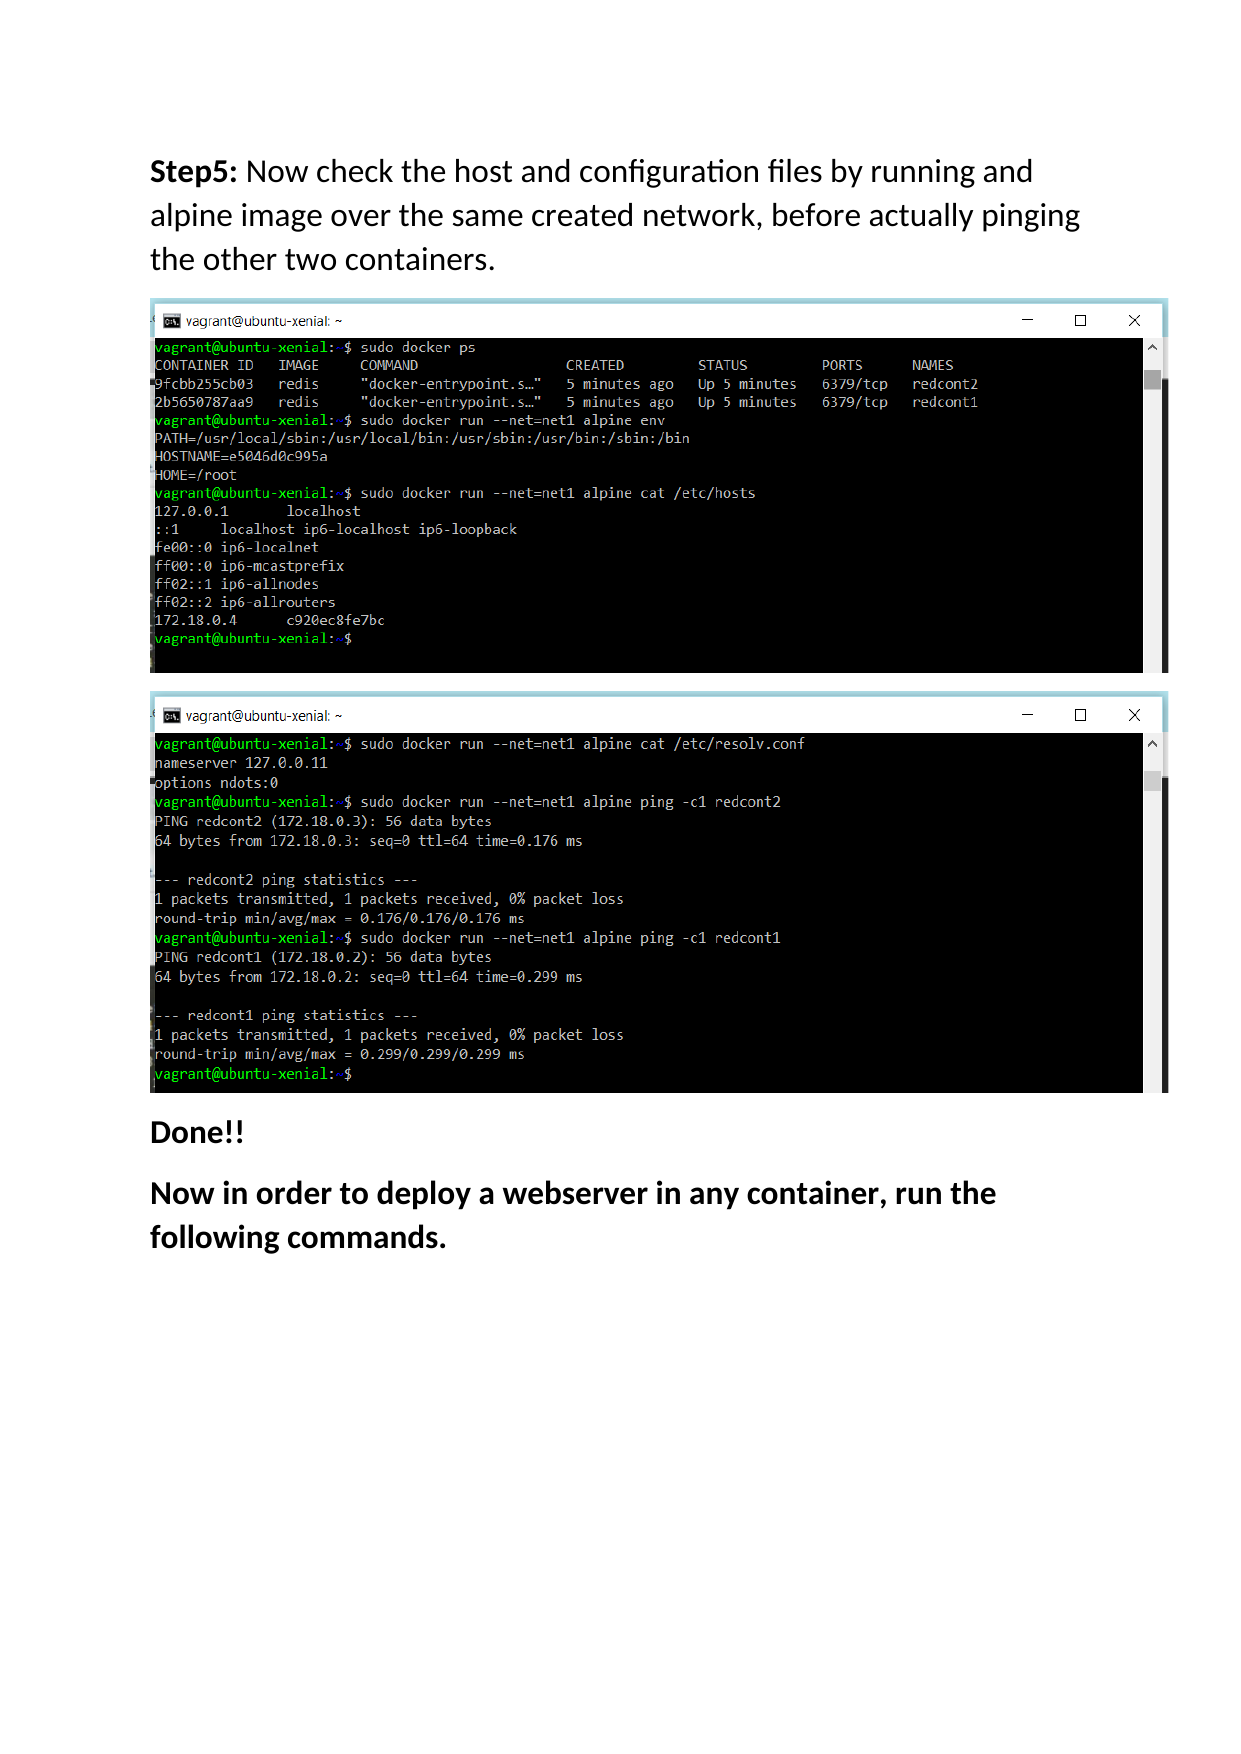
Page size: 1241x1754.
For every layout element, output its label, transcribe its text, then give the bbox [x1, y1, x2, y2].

text Step5: Now check the host and configuration files by running and alpine image over the same created network, before actually pinging the other two containers. [150, 150, 1090, 279]
picture [150, 691, 1169, 1093]
text Now in order to deploy a webserver in any container, run the following commands. [150, 1172, 1090, 1257]
picture [150, 298, 1169, 673]
text Done!! [150, 1111, 1090, 1152]
